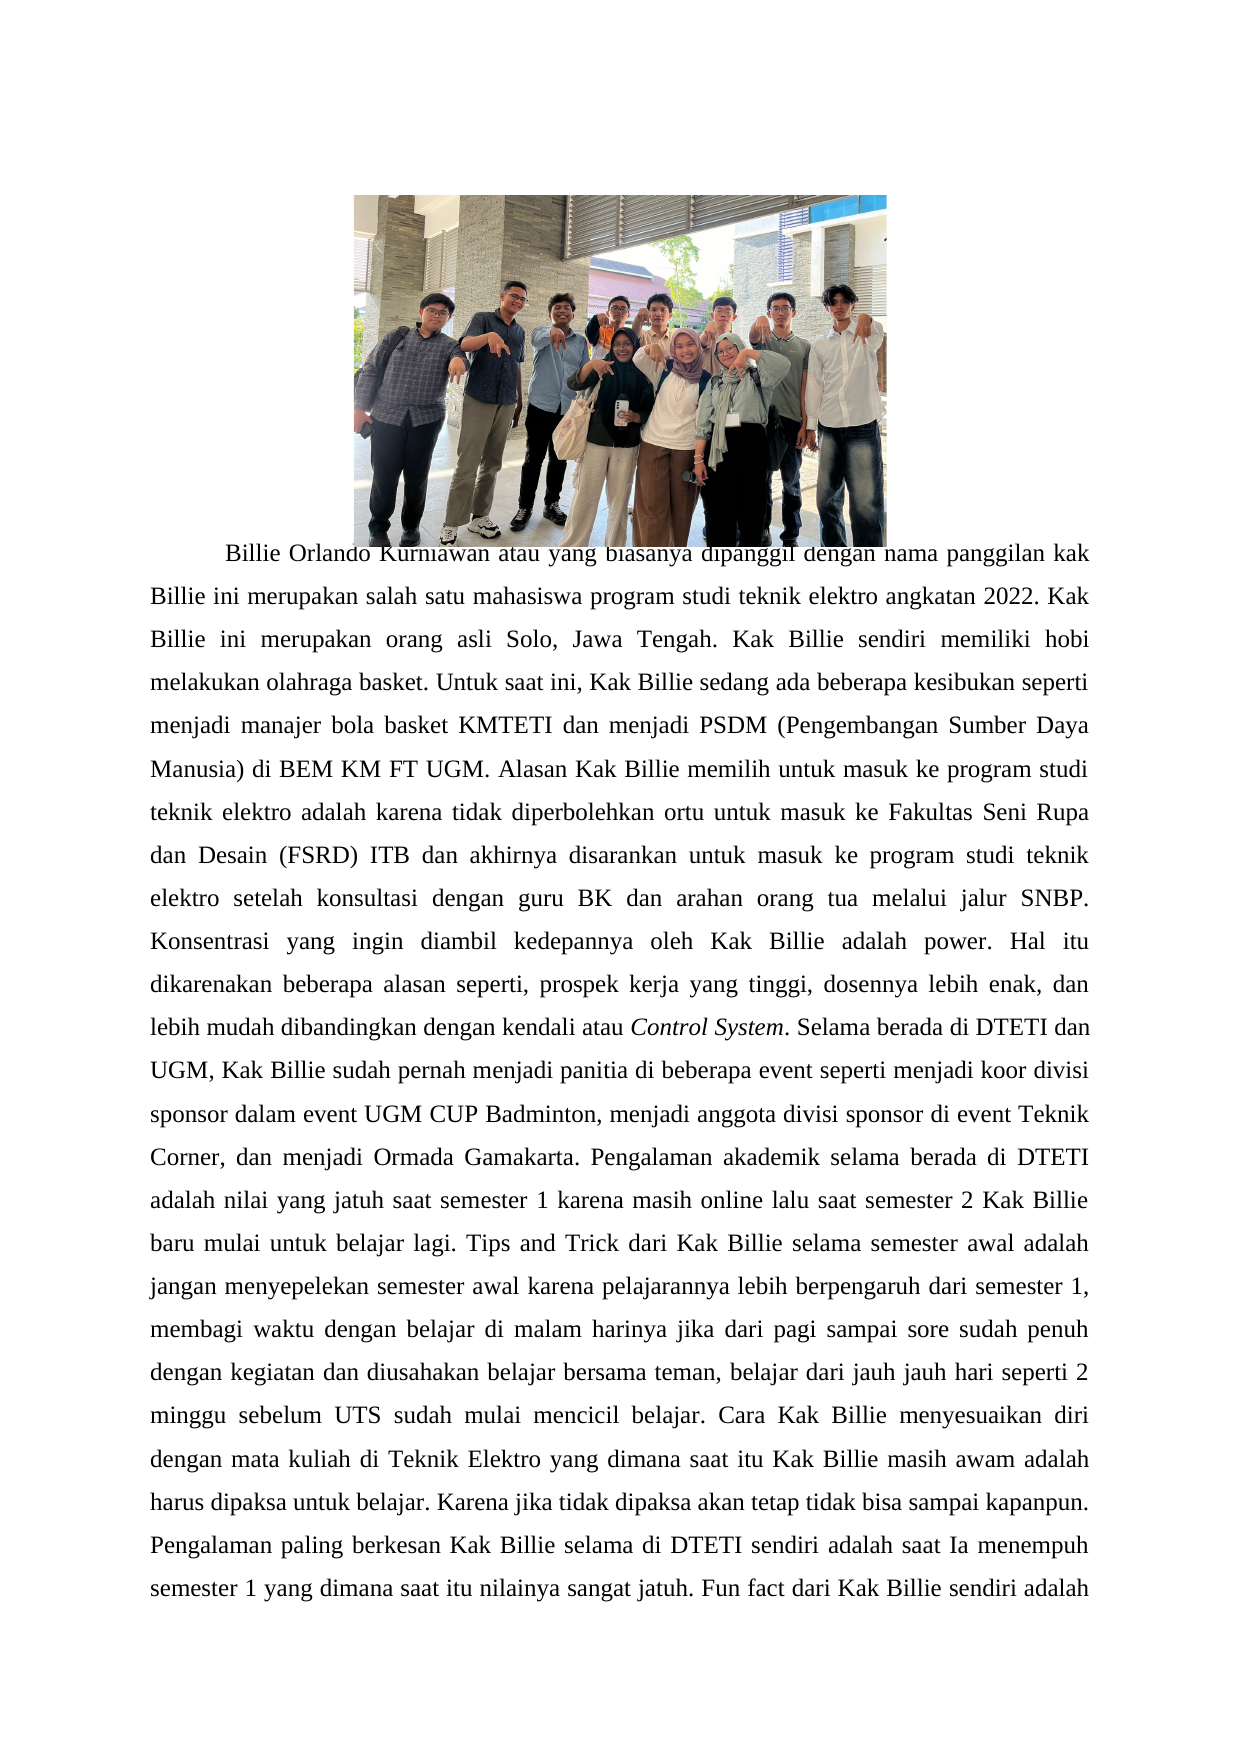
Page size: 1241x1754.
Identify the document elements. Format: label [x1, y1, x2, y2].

picture [353, 195, 887, 547]
text [150, 538, 1090, 1602]
